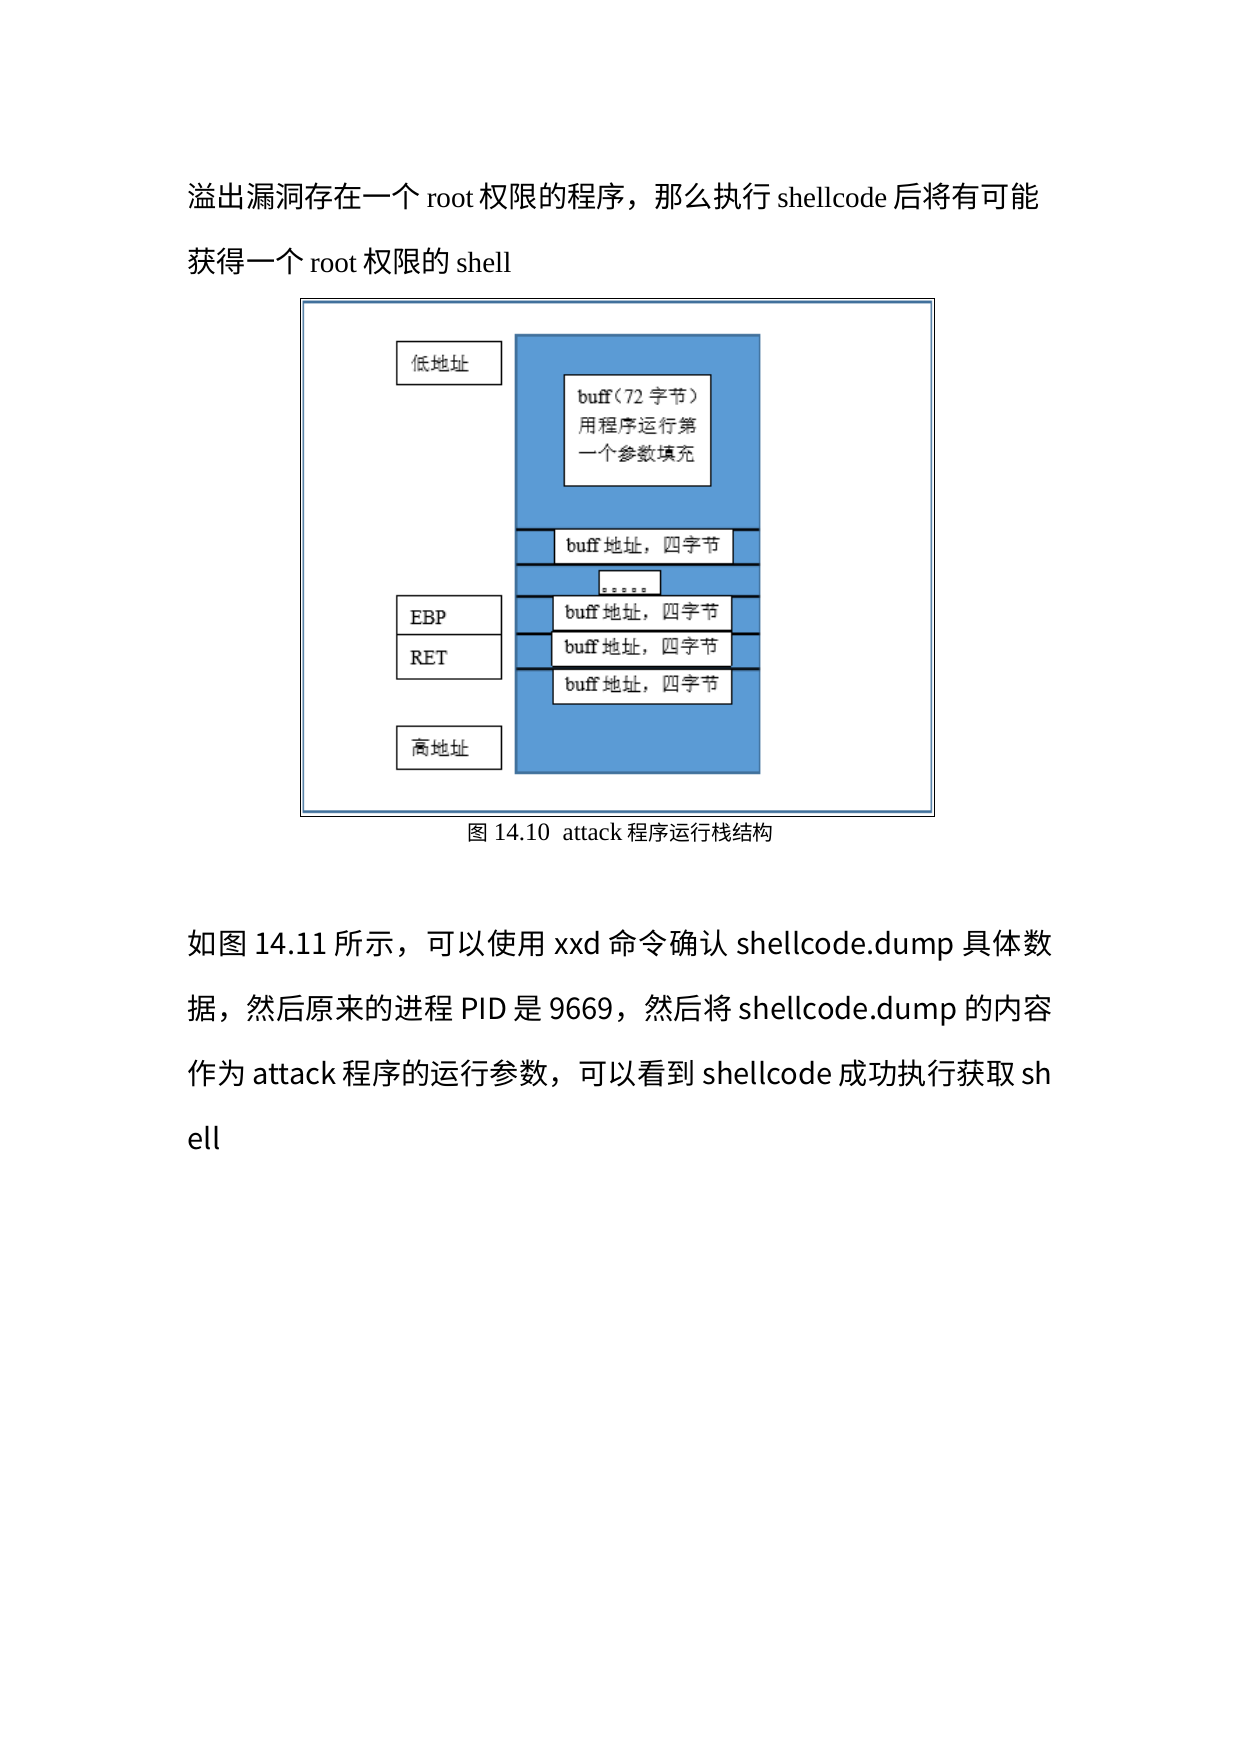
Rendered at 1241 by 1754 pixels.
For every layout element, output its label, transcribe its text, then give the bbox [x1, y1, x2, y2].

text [187, 162, 1053, 292]
picture [301, 299, 934, 816]
text 如图14.11所示，可以使用xxd命令确认shellcode.dump具体数据，然后原来的进程PID是9669，然后将shellcode.dump的内容作为attack程序的运行参数，可以看到shellcode成功执行获取shell [187, 909, 1053, 1169]
